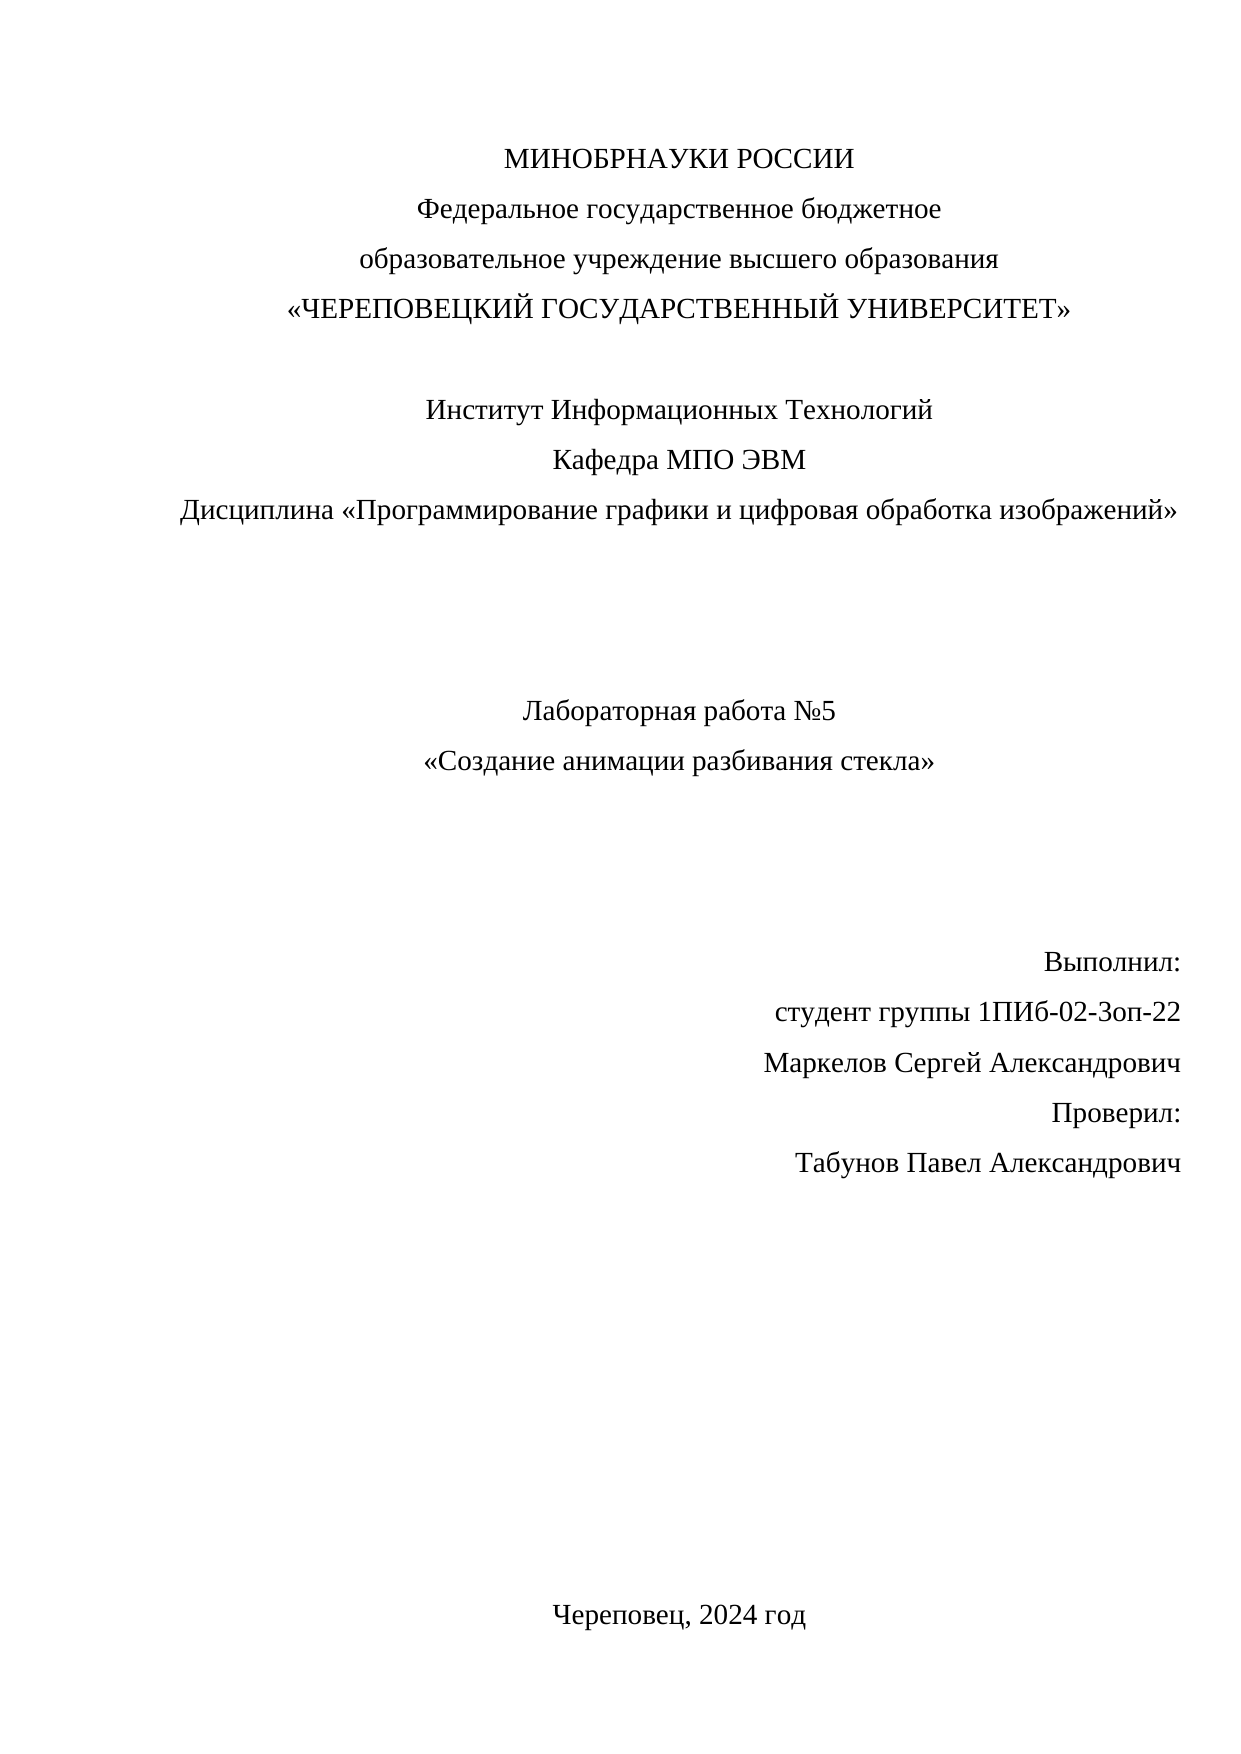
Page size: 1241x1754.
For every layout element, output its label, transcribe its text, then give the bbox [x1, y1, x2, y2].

text образовательное учреждение высшего образования [177, 241, 1181, 275]
text «ЧЕРЕПОВЕЦКИЙ ГОСУДАРСТВЕННЫЙ УНИВЕРСИТЕТ» [177, 292, 1181, 325]
text Институт Информационных Технологий [177, 392, 1181, 426]
text Лабораторная работа №5 [177, 693, 1181, 727]
text Табунов Павел Александрович [177, 1145, 1181, 1179]
text Проверил: [177, 1095, 1181, 1128]
text Федеральное государственное бюджетное [177, 191, 1181, 225]
text Выполнил: [177, 944, 1181, 978]
text Маркелов Сергей Александрович [177, 1045, 1181, 1078]
text Кафедра МПО ЭВМ [177, 442, 1181, 476]
text Череповец, 2024 год [177, 1597, 1181, 1631]
text Дисциплина «Программирование графики и цифровая обработка изображений» [177, 492, 1181, 526]
text студент группы 1ПИб-02-3оп-22 [177, 994, 1181, 1028]
text «Создание анимации разбивания стекла» [177, 743, 1181, 777]
text МИНОБРНАУКИ РОССИИ [177, 141, 1181, 174]
